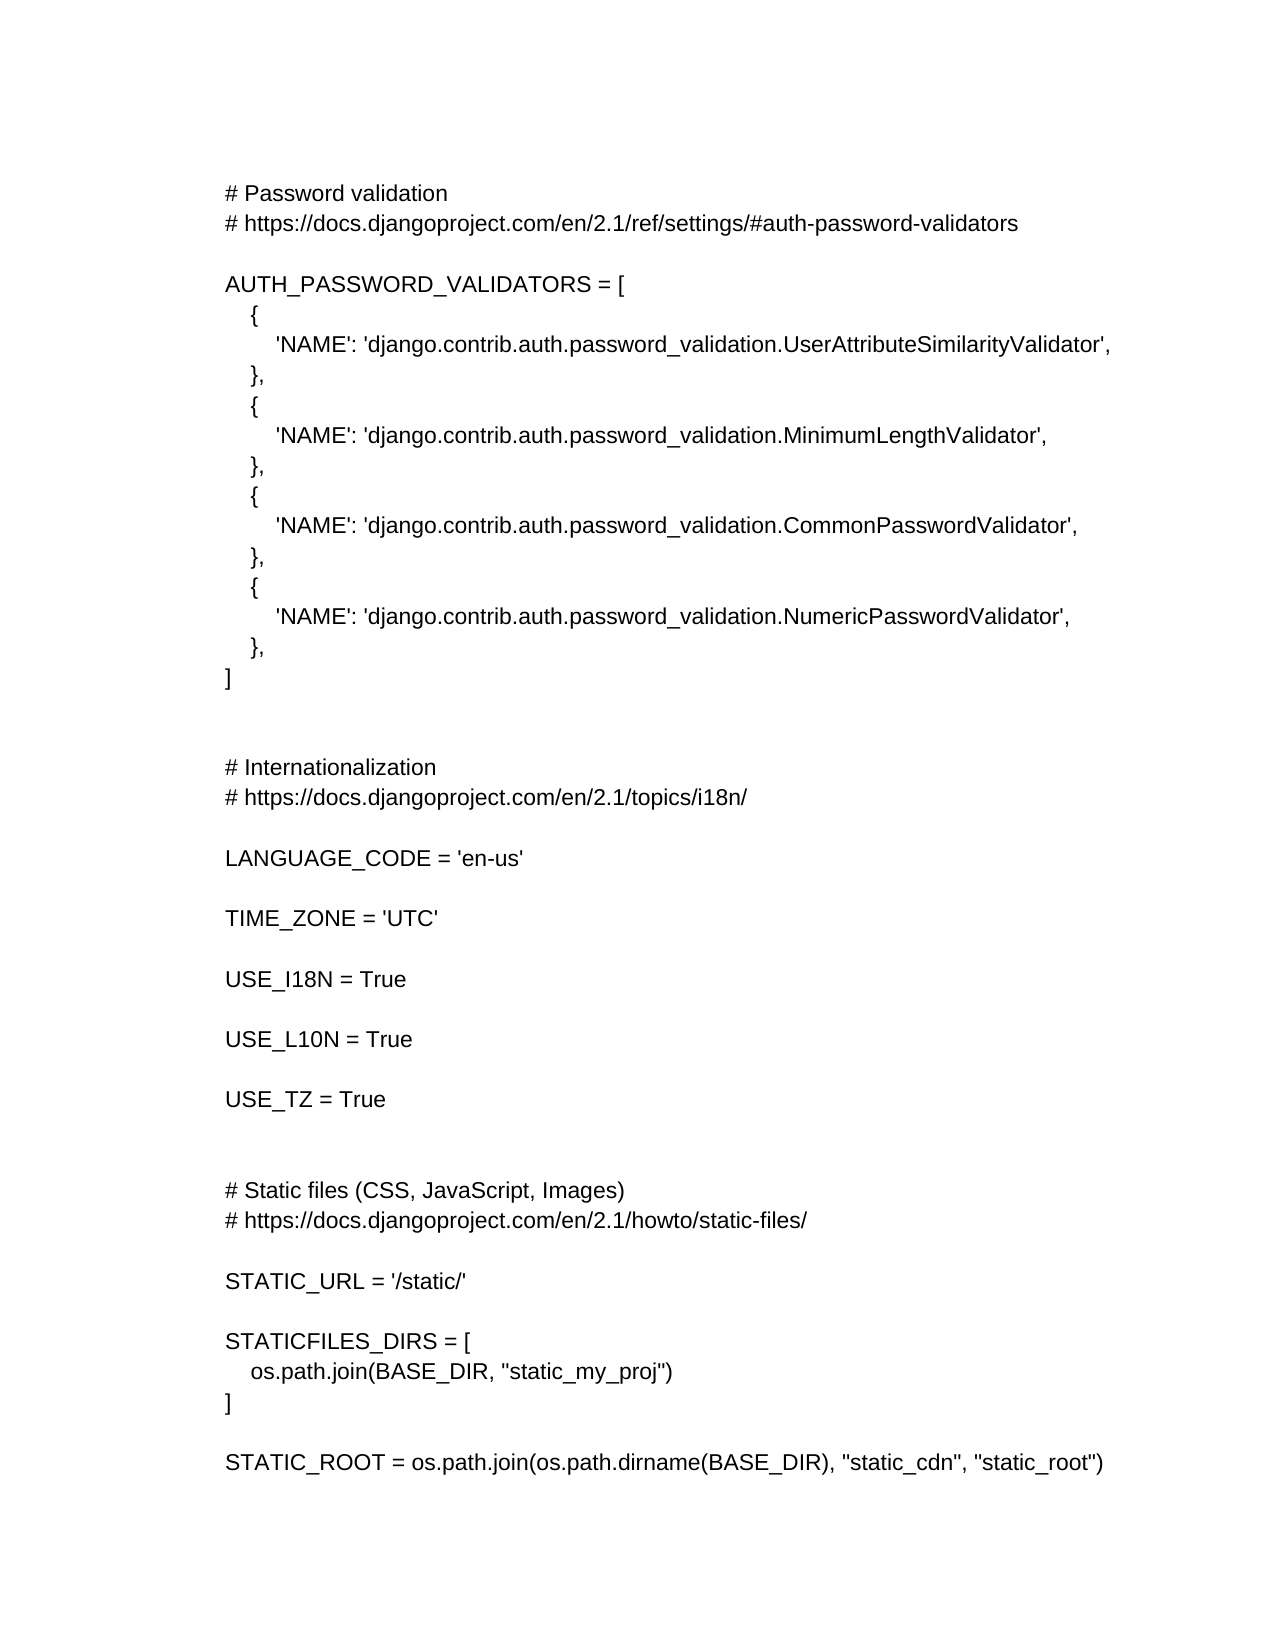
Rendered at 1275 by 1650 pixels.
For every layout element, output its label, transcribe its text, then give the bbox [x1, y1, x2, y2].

text USE_I18N = True [225, 966, 1125, 992]
text STATIC_ROOT = os.path.join(os.path.dirname(BASE_DIR), "static_cdn", "static_root") [225, 1449, 1125, 1475]
text { [225, 573, 1125, 599]
text { [225, 392, 1125, 418]
text 'NAME': 'django.contrib.auth.password_validation.UserAttributeSimilarityValidator', [225, 331, 1125, 358]
text # https://docs.djangoproject.com/en/2.1/topics/i18n/ [225, 784, 1125, 811]
text LANGUAGE_CODE = 'en-us' [225, 845, 1125, 871]
text ] [225, 1388, 1125, 1415]
text 'NAME': 'django.contrib.auth.password_validation.NumericPasswordValidator', [225, 603, 1125, 629]
text { [225, 301, 1125, 327]
text TIME_ZONE = 'UTC' [225, 905, 1125, 932]
text # https://docs.djangoproject.com/en/2.1/howto/static-files/ [225, 1207, 1125, 1234]
text }, [225, 633, 1125, 660]
text # Static files (CSS, JavaScript, Images) [225, 1177, 1125, 1203]
text # https://docs.djangoproject.com/en/2.1/ref/settings/#auth-password-validators [225, 210, 1125, 237]
text STATICFILES_DIRS = [ [225, 1328, 1125, 1354]
text }, [225, 361, 1125, 388]
text STATIC_URL = '/static/' [225, 1268, 1125, 1294]
text USE_L10N = True [225, 1026, 1125, 1052]
text USE_TZ = True [225, 1086, 1125, 1113]
text 'NAME': 'django.contrib.auth.password_validation.MinimumLengthValidator', [225, 422, 1125, 448]
text { [225, 482, 1125, 509]
text }, [225, 543, 1125, 569]
text 'NAME': 'django.contrib.auth.password_validation.CommonPasswordValidator', [225, 512, 1125, 539]
text # Password validation [225, 180, 1125, 207]
text # Internationalization [225, 754, 1125, 781]
text }, [225, 452, 1125, 478]
text AUTH_PASSWORD_VALIDATORS = [ [225, 271, 1125, 297]
text os.path.join(BASE_DIR, "static_my_proj") [225, 1358, 1125, 1385]
text ] [225, 663, 1125, 690]
